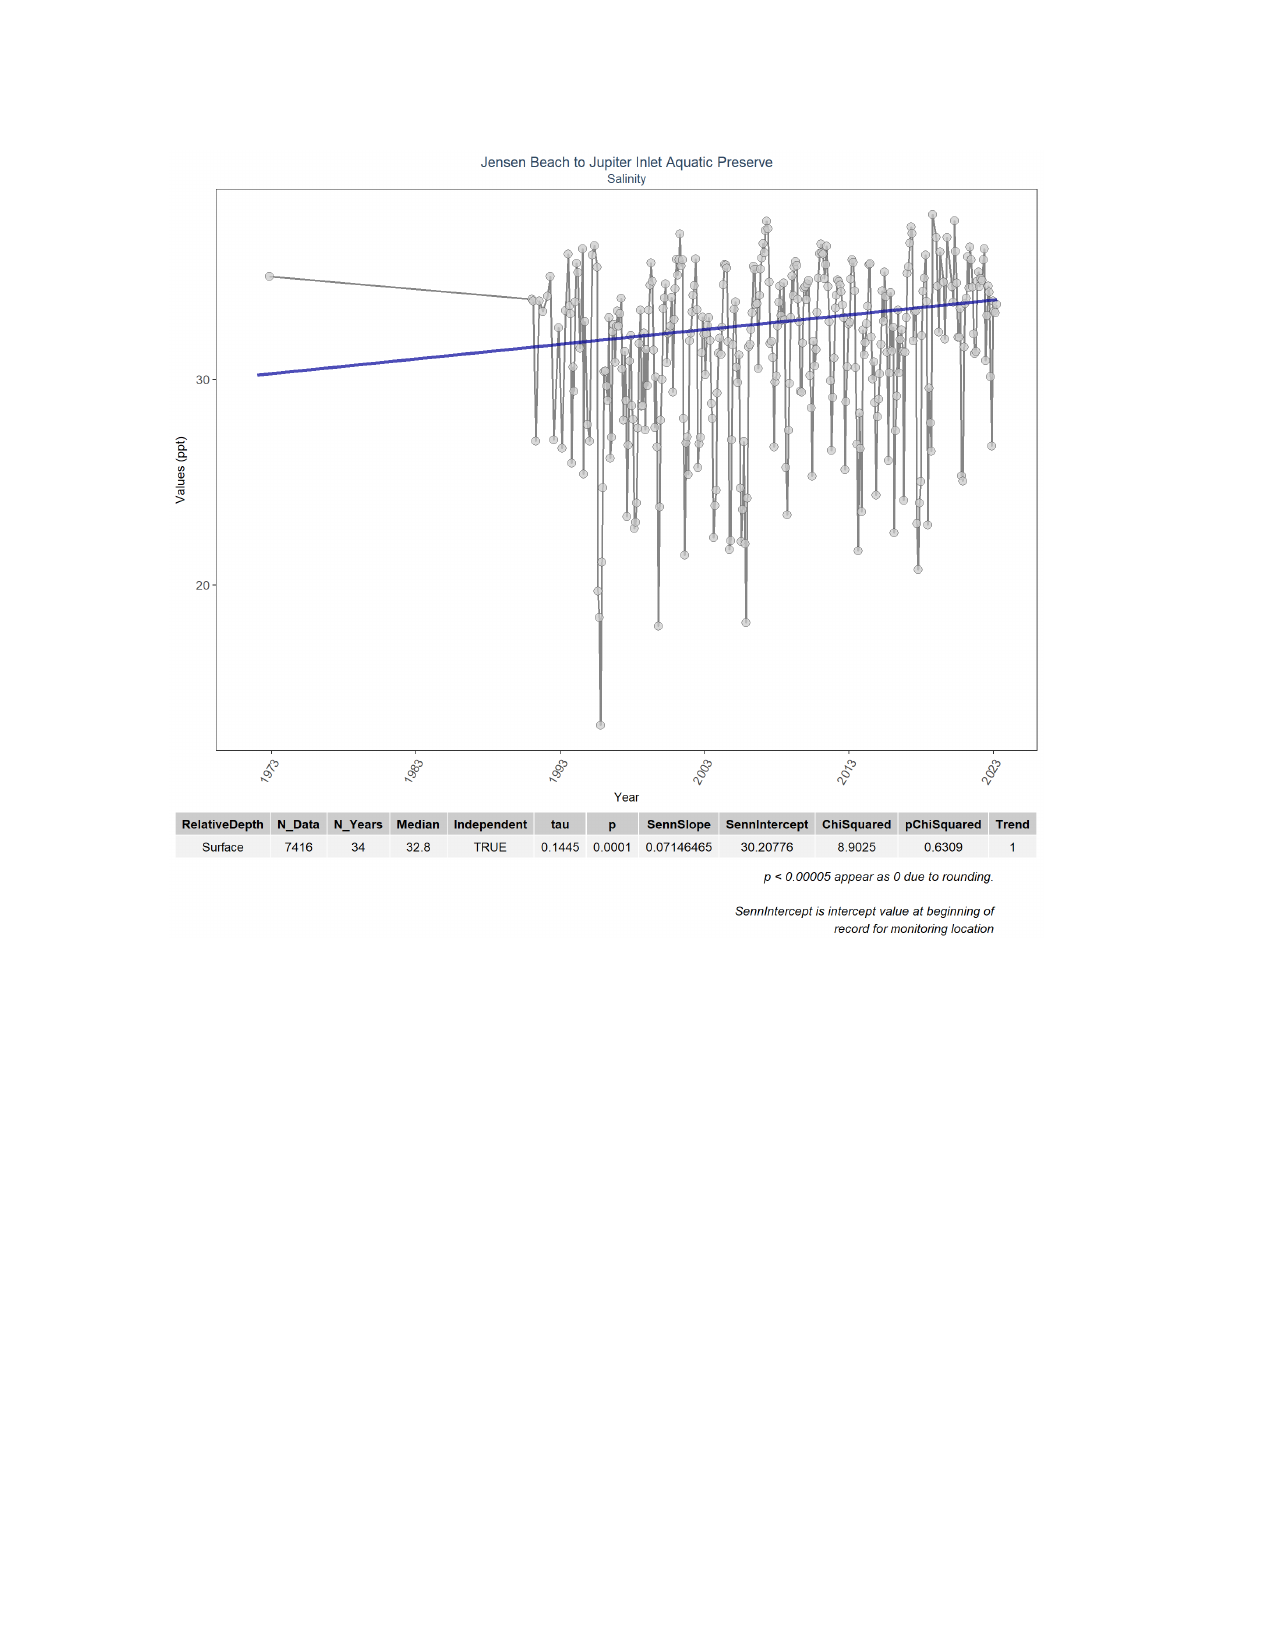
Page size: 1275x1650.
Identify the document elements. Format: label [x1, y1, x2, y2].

picture [168, 150, 1044, 938]
